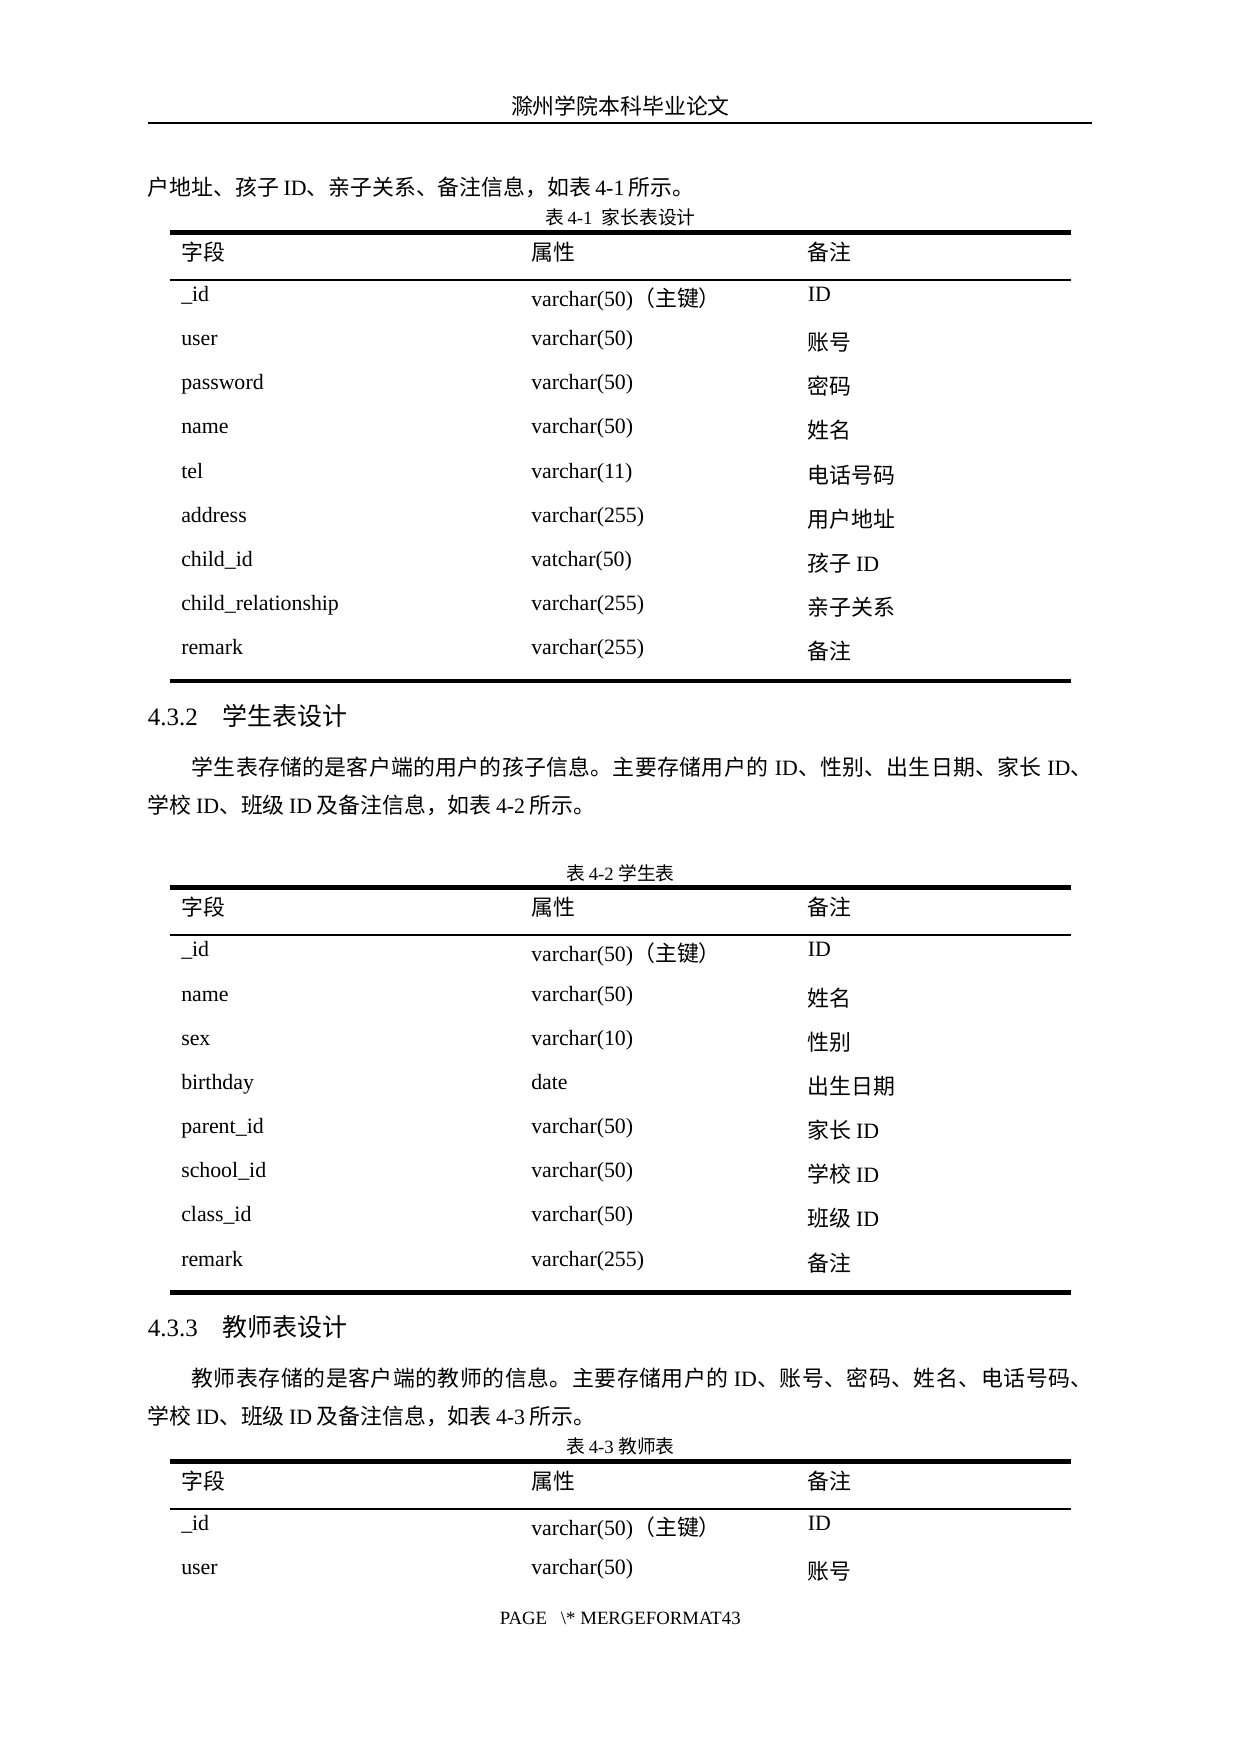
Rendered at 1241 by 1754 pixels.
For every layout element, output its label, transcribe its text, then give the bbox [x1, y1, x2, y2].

table_cell ID [796, 281, 1071, 325]
table_cell varchar(255) [520, 502, 796, 546]
table_cell 备注 [796, 1246, 1071, 1290]
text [148, 165, 1092, 203]
table_cell school_id [170, 1157, 520, 1201]
table_cell birthday [170, 1069, 520, 1113]
table_header 字段 [170, 1464, 520, 1508]
table_cell varchar(50) [520, 1157, 796, 1201]
table_cell varchar(50)（主键） [520, 936, 796, 981]
subtitle 学生表设计 [148, 696, 1092, 733]
table_cell 备注 [796, 634, 1071, 678]
table_cell varchar(11) [520, 458, 796, 502]
table_cell 账号 [796, 325, 1071, 369]
text 学生表存储的是客户端的用户的孩子信息。主要存储用户的ID、性别、出生日期、家长ID、学校ID、班级ID及备注信息，如表4-2所示。 [148, 746, 1092, 821]
table_header 属性 [520, 890, 796, 934]
table_cell password [170, 369, 520, 413]
table_cell 学校ID [796, 1157, 1071, 1201]
table_cell varchar(255) [520, 634, 796, 678]
table_cell 性别 [796, 1025, 1071, 1069]
table_cell varchar(50) [520, 325, 796, 369]
text 表4-3 教师表 [148, 1432, 1092, 1459]
table_cell 出生日期 [796, 1069, 1071, 1113]
table_cell varchar(50)（主键） [520, 1510, 796, 1554]
table_cell user [170, 1554, 520, 1598]
table_cell 亲子关系 [796, 590, 1071, 634]
table_cell varchar(50) [520, 414, 796, 458]
table_cell sex [170, 1025, 520, 1069]
text 表4-1 家长表设计 [148, 203, 1092, 230]
table_cell date [520, 1069, 796, 1113]
table_cell ID [796, 1510, 1071, 1554]
table_cell 用户地址 [796, 502, 1071, 546]
table_header 备注 [796, 890, 1071, 934]
table_cell _id [170, 281, 520, 325]
subtitle 教师表设计 [148, 1307, 1092, 1344]
table_cell varchar(255) [520, 1246, 796, 1290]
table_cell varchar(10) [520, 1025, 796, 1069]
table_cell varchar(50) [520, 1113, 796, 1157]
table_cell 账号 [796, 1554, 1071, 1598]
table_cell varchar(50) [520, 1554, 796, 1598]
text 表4-2 学生表 [148, 858, 1092, 885]
table_cell _id [170, 1510, 520, 1554]
table_cell 家长ID [796, 1113, 1071, 1157]
table_cell 孩子ID [796, 546, 1071, 590]
table_cell tel [170, 458, 520, 502]
table_header 备注 [796, 1464, 1071, 1508]
table_cell remark [170, 1246, 520, 1290]
table_cell remark [170, 634, 520, 678]
table_cell name [170, 981, 520, 1025]
table_cell _id [170, 936, 520, 981]
table_cell child_relationship [170, 590, 520, 634]
table_cell 姓名 [796, 414, 1071, 458]
table_header 字段 [170, 890, 520, 934]
table_cell 姓名 [796, 981, 1071, 1025]
text 教师表存储的是客户端的教师的信息。主要存储用户的ID、账号、密码、姓名、电话号码、学校ID、班级ID及备注信息，如表4-3所示。 [148, 1357, 1092, 1432]
table_cell name [170, 414, 520, 458]
table_cell user [170, 325, 520, 369]
table_header 字段 [170, 235, 520, 279]
table_header 属性 [520, 235, 796, 279]
table_cell varchar(50) [520, 981, 796, 1025]
table_cell address [170, 502, 520, 546]
table_cell parent_id [170, 1113, 520, 1157]
table_cell ID [796, 936, 1071, 981]
table_cell vatchar(50) [520, 546, 796, 590]
table_cell varchar(50) [520, 1201, 796, 1246]
table_cell 密码 [796, 369, 1071, 413]
table_cell 班级ID [796, 1201, 1071, 1246]
table_cell class_id [170, 1201, 520, 1246]
table_cell child_id [170, 546, 520, 590]
table_cell 电话号码 [796, 458, 1071, 502]
table_cell varchar(50)（主键） [520, 281, 796, 325]
table_cell varchar(255) [520, 590, 796, 634]
table_header 备注 [796, 235, 1071, 279]
table_cell varchar(50) [520, 369, 796, 413]
table_header 属性 [520, 1464, 796, 1508]
